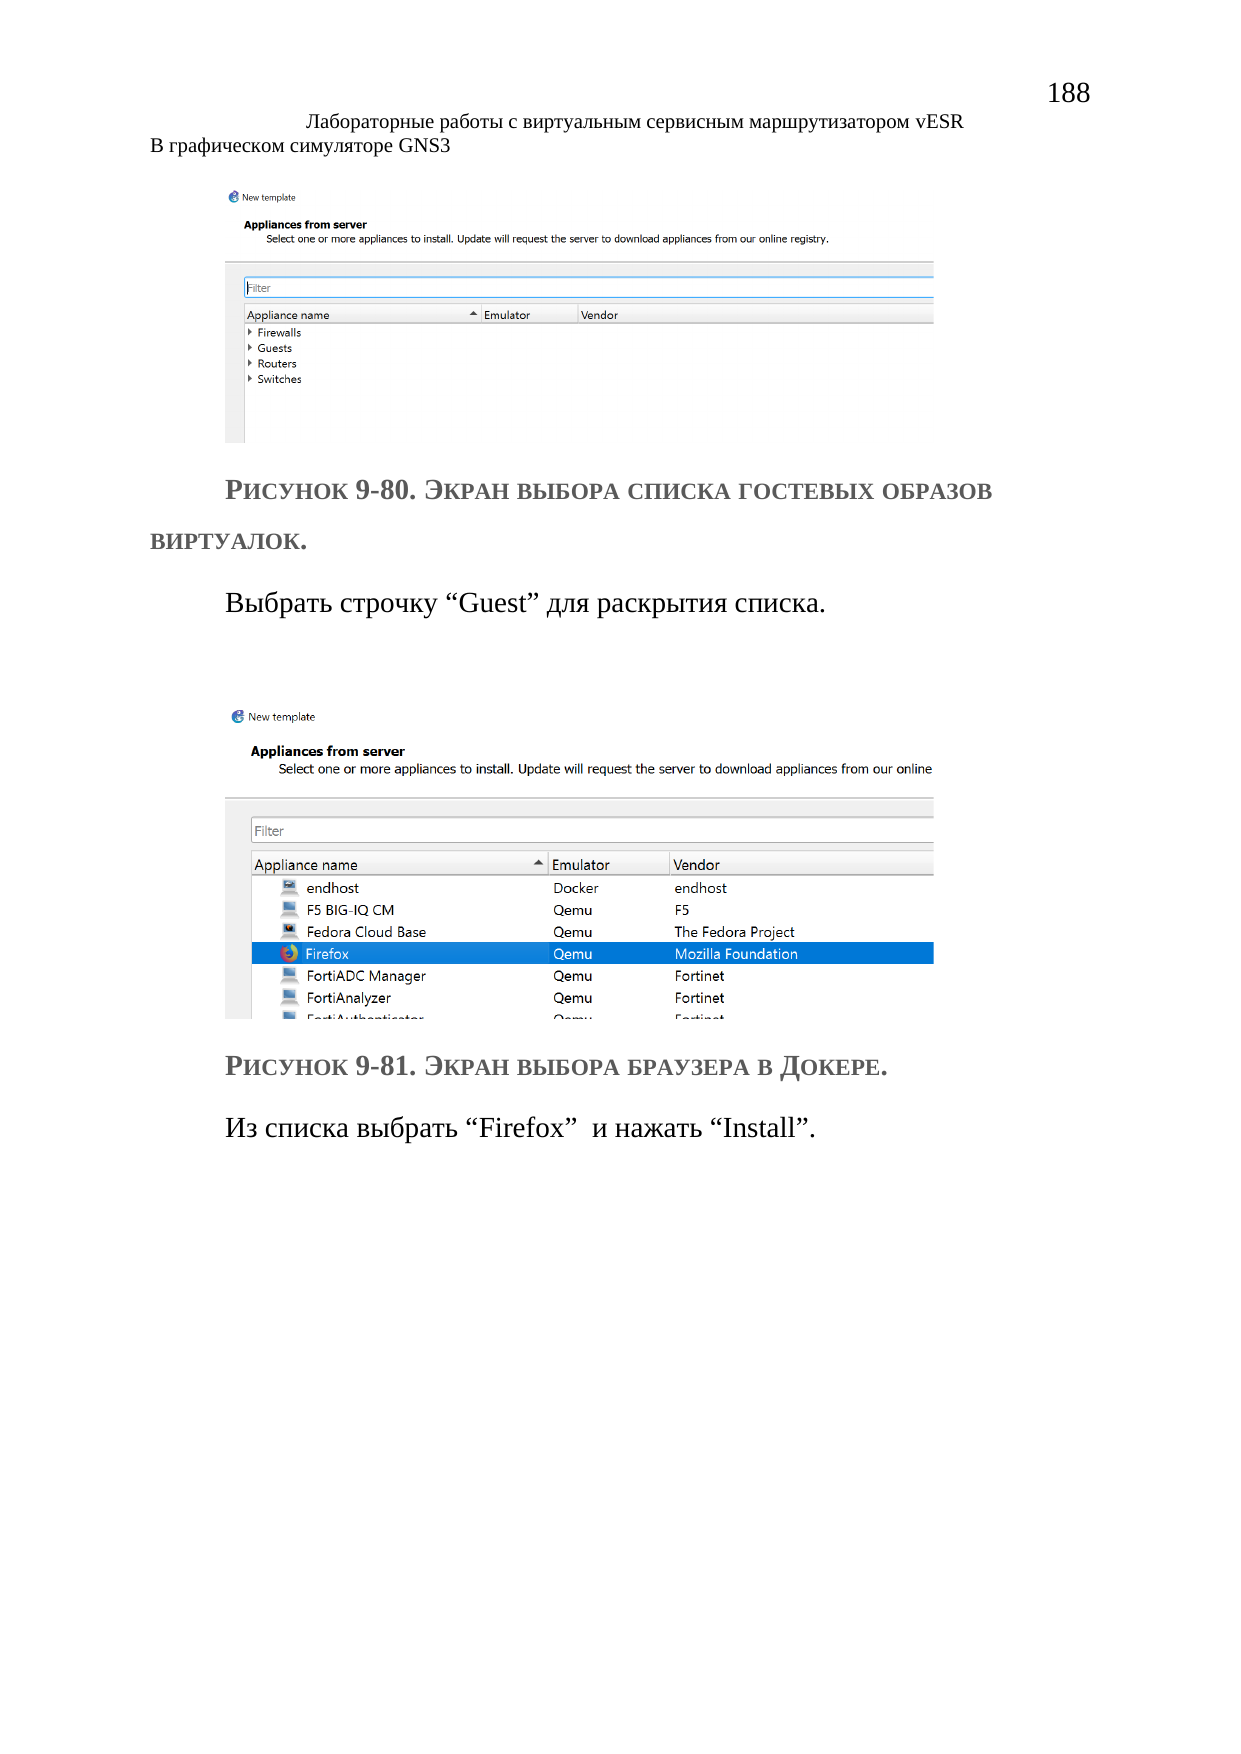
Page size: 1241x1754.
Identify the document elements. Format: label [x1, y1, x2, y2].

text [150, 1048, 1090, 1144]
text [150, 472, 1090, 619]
picture [225, 190, 934, 443]
picture [225, 710, 934, 1019]
